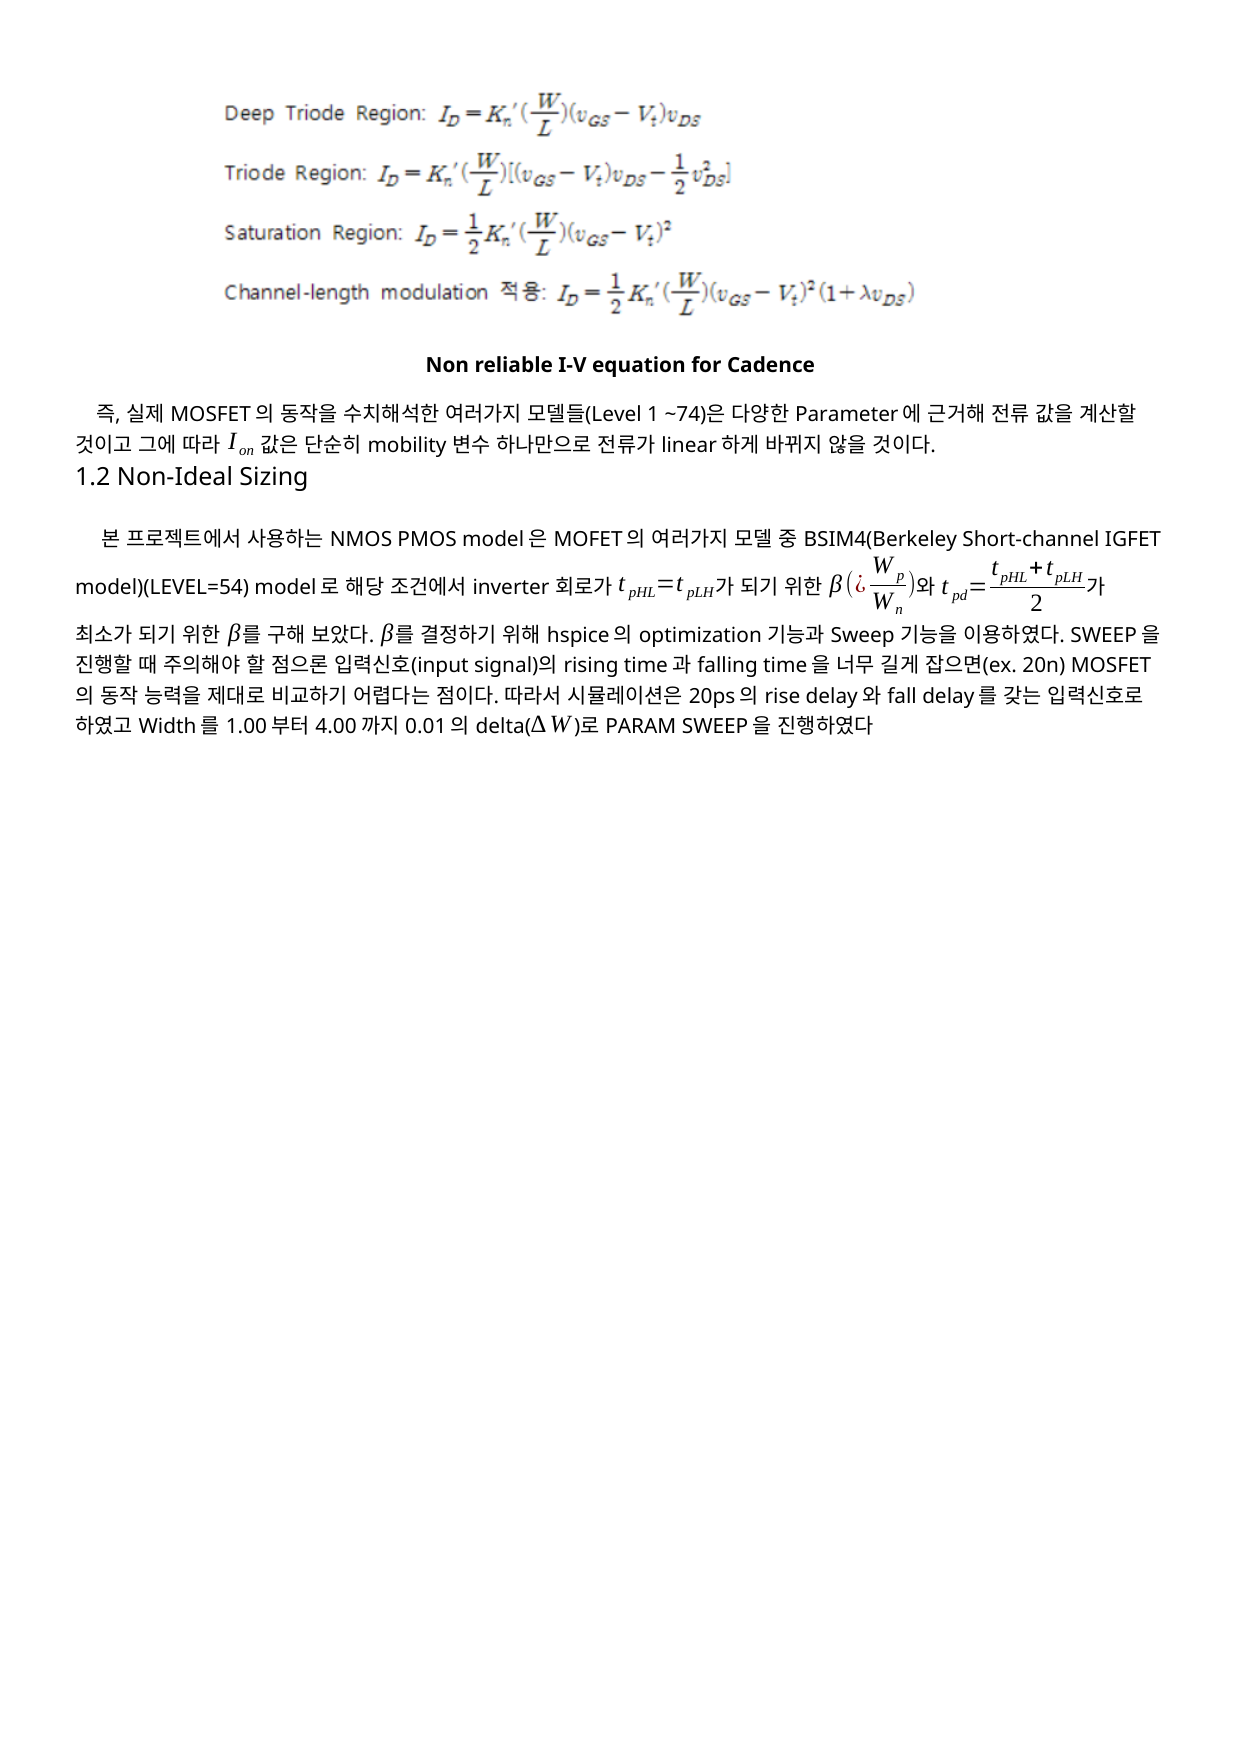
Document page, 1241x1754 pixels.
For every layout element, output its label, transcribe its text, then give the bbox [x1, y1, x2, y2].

text 즉, 실제 MOSFET의 동작을 수치해석한 여러가지 모델들(Level 1 ~74)은 다양한 Parameter에 근거해 전류 값을 계산할 것이고 그에 따라 값은 단순히 mobility 변수 하나만으로 전류가 linear하게 바뀌지 않을 것이다. [75, 397, 1165, 459]
text 본 프로젝트에서 사용하는 NMOS PMOS model은 MOFET의 여러가지 모델 중 BSIM4(Berkeley Short-channel IGFET model)(LEVEL=54) model로 해당 조건에서 inverter 회로가 가 되기 위한 와 가 최소가 되기 위한 를 구해 보았다. 를 결정하기 위해 hspice의 optimization 기능과 Sweep 기능을 이용하였다. SWEEP을 진행할 때 주의해야 할 점으론 입력신호(input signal)의 rising time과 falling time을 너무 길게 잡으면(ex. 20n) MOSFET의 동작 능력을 제대로 비교하기 어렵다는 점이다. 따라서 시뮬레이션은 20ps의 rise delay와 fall delay를 갖는 입력신호로 하였고 Width를 1.00부터 4.00까지 0.01의 delta()로 PARAM SWEEP을 진행하였다 [75, 522, 1165, 740]
text Non reliable I-V equation for Cadence [75, 350, 1165, 378]
subtitle 1.2 Non-Ideal Sizing [75, 459, 1165, 493]
picture [182, 75, 1079, 350]
